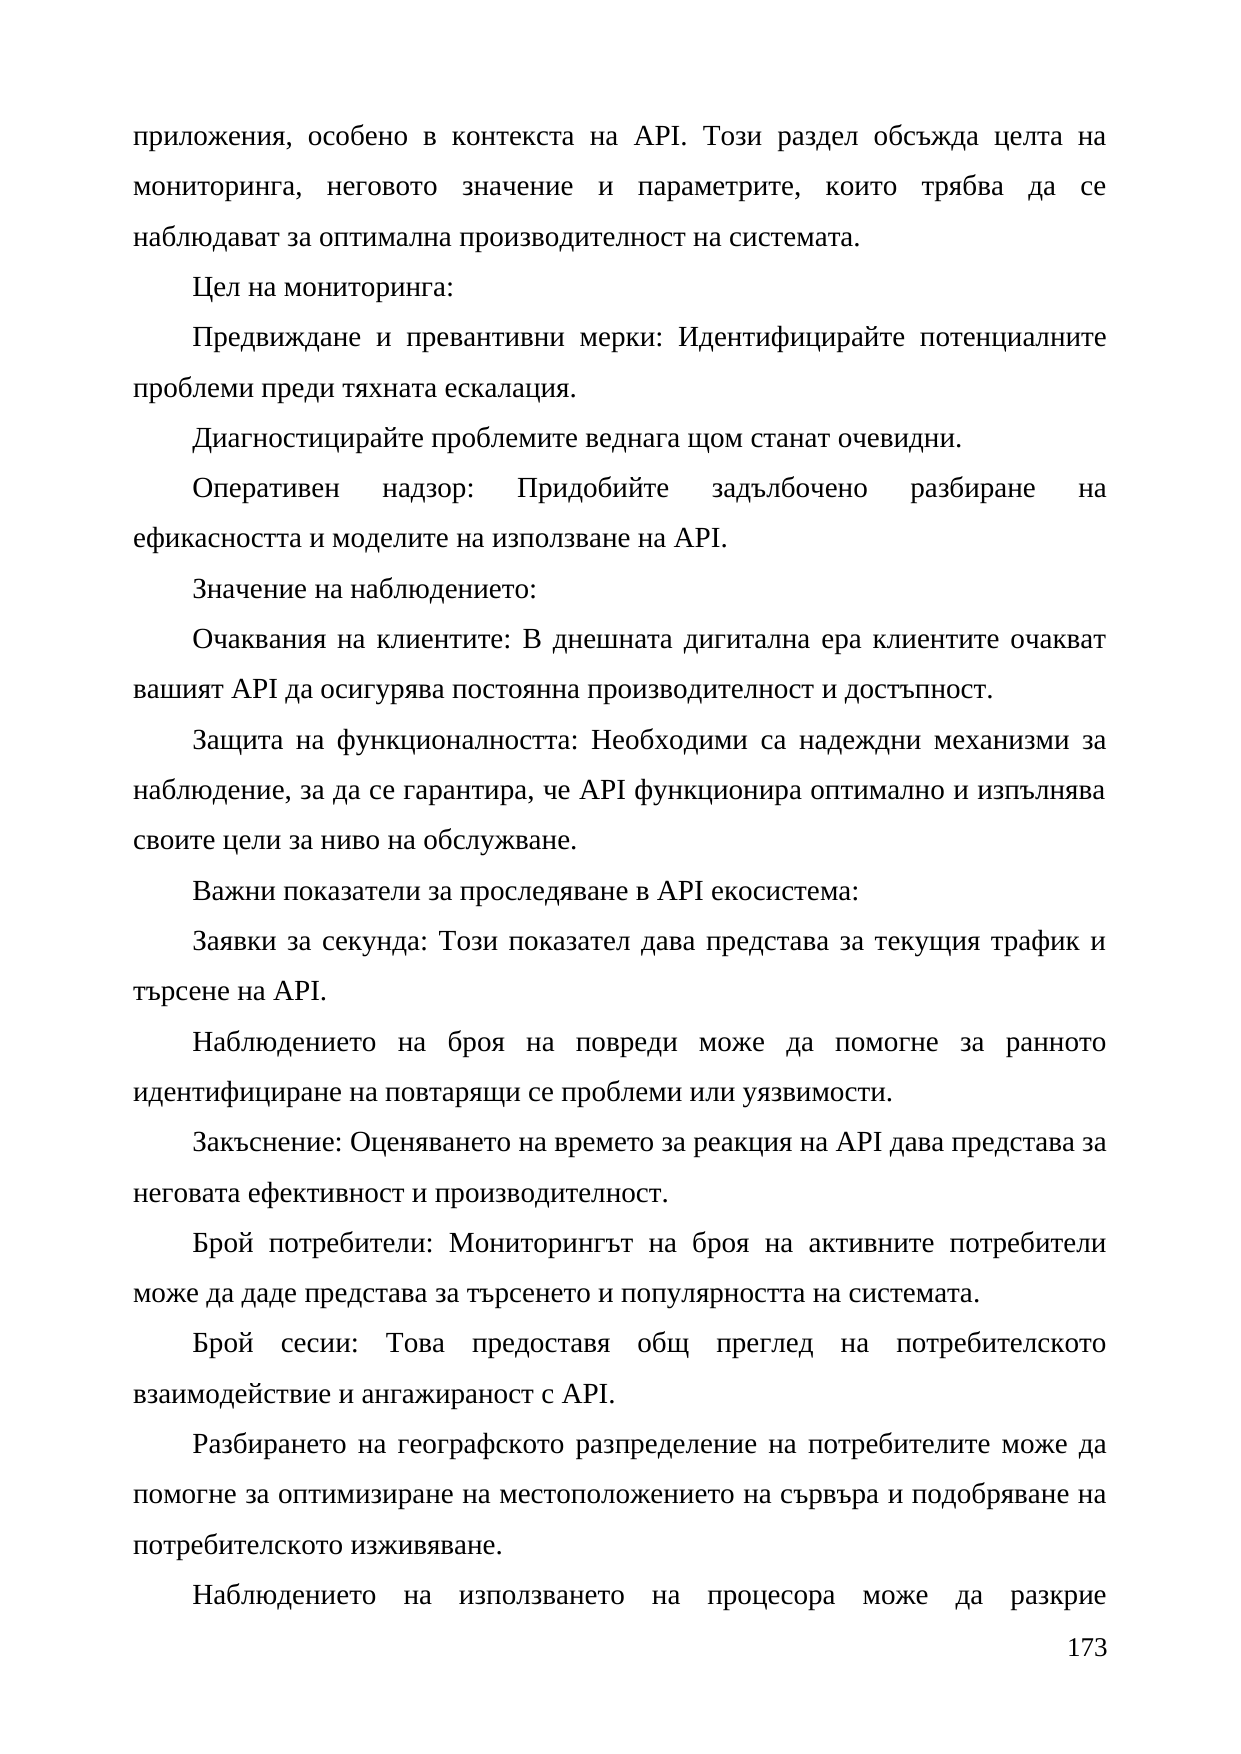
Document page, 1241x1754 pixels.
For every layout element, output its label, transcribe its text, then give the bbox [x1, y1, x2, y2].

text Диагностицирайте проблемите веднага щом станат очевидни. [133, 420, 1107, 453]
text Разбирането на географското разпределение на потребителите може да помогне за оптимизиране на местоположението на сървъра и подобряване на потребителското изживяване. [133, 1426, 1107, 1560]
text Предвиждане и превантивни мерки: Идентифицирайте потенциалните проблеми преди тяхната ескалация. [133, 319, 1107, 403]
text Значение на наблюдението: [133, 571, 1107, 604]
text Цел на мониторинга: [133, 269, 1107, 303]
text Заявки за секунда: Този показател дава представа за текущия трафик и търсене на API. [133, 923, 1107, 1007]
text Очаквания на клиентите: В днешната дигитална ера клиентите очакват вашият API да осигурява постоянна производителност и достъпност. [133, 621, 1107, 705]
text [133, 1577, 1107, 1611]
text Важни показатели за проследяване в API екосистема: [133, 873, 1107, 906]
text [133, 118, 1107, 252]
text Оперативен надзор: Придобийте задълбочено разбиране на ефикасността и моделите на използване на API. [133, 470, 1107, 554]
text Брой сесии: Това предоставя общ преглед на потребителското взаимодействие и ангажираност с API. [133, 1326, 1107, 1409]
text Защита на функционалността: Необходими са надеждни механизми за наблюдение, за да се гарантира, че API функционира оптимално и изпълнява своите цели за ниво на обслужване. [133, 722, 1107, 856]
text Закъснение: Оценяването на времето за реакция на API дава представа за неговата ефективност и производителност. [133, 1124, 1107, 1208]
text Брой потребители: Мониторингът на броя на активните потребители може да даде представа за търсенето и популярността на системата. [133, 1225, 1107, 1309]
text Наблюдението на броя на повреди може да помогне за ранното идентифициране на повтарящи се проблеми или уязвимости. [133, 1024, 1107, 1108]
